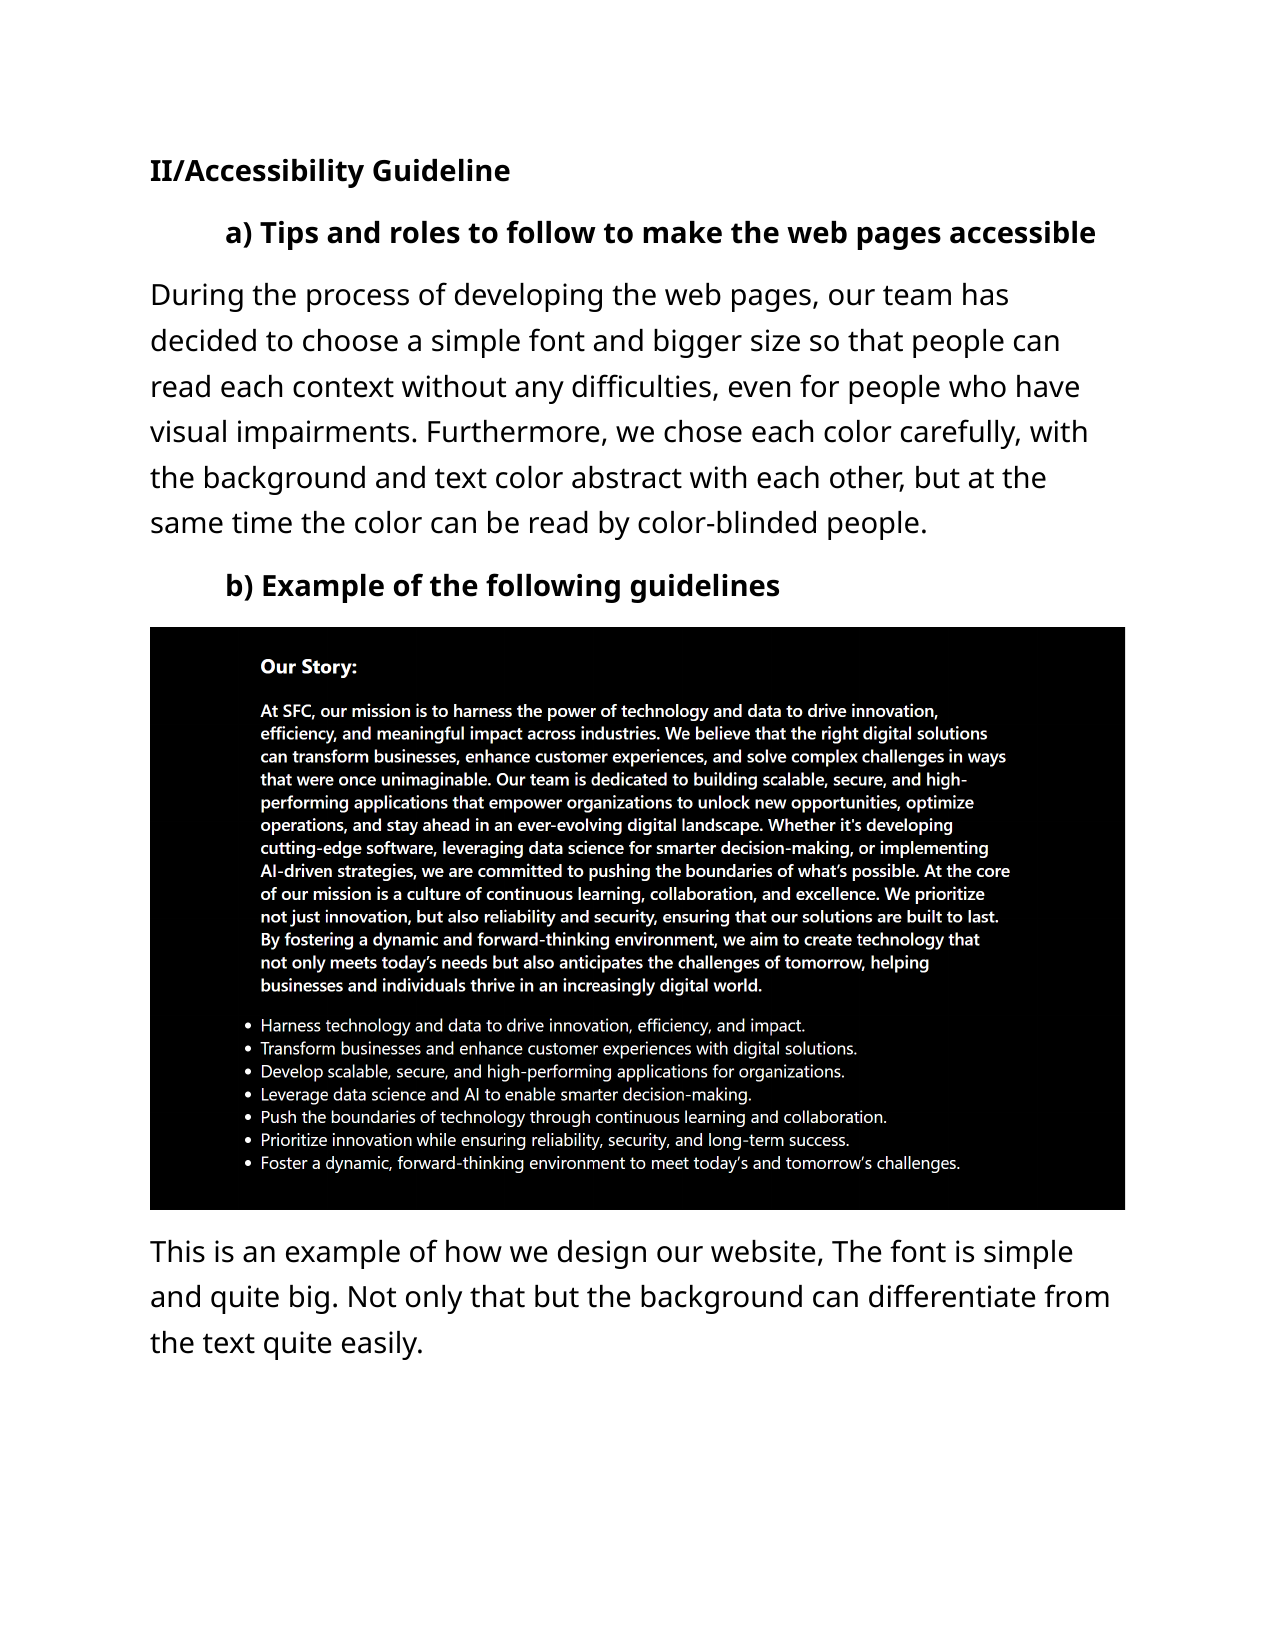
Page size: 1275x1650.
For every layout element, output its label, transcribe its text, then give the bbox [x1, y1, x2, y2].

picture [150, 627, 1125, 1210]
text During the process of developing the web pages, our team has decided to choose a simple font and bigger size so that people can read each context without any difficulties, even for people who have visual impairments. Furthermore, we chose each color carefully, with the background and text color abstract with each other, but at the same time the color can be read by color-blinded people. [150, 274, 1125, 542]
text a) Tips and roles to follow to make the web pages accessible [150, 212, 1125, 252]
text b) Example of the following guidelines [150, 565, 1125, 605]
text This is an example of how we design our website, The font is simple and quite big. Not only that but the background can differentiate from the text quite easily. [150, 1231, 1125, 1362]
text II/Accessibility Guideline [150, 150, 1125, 190]
